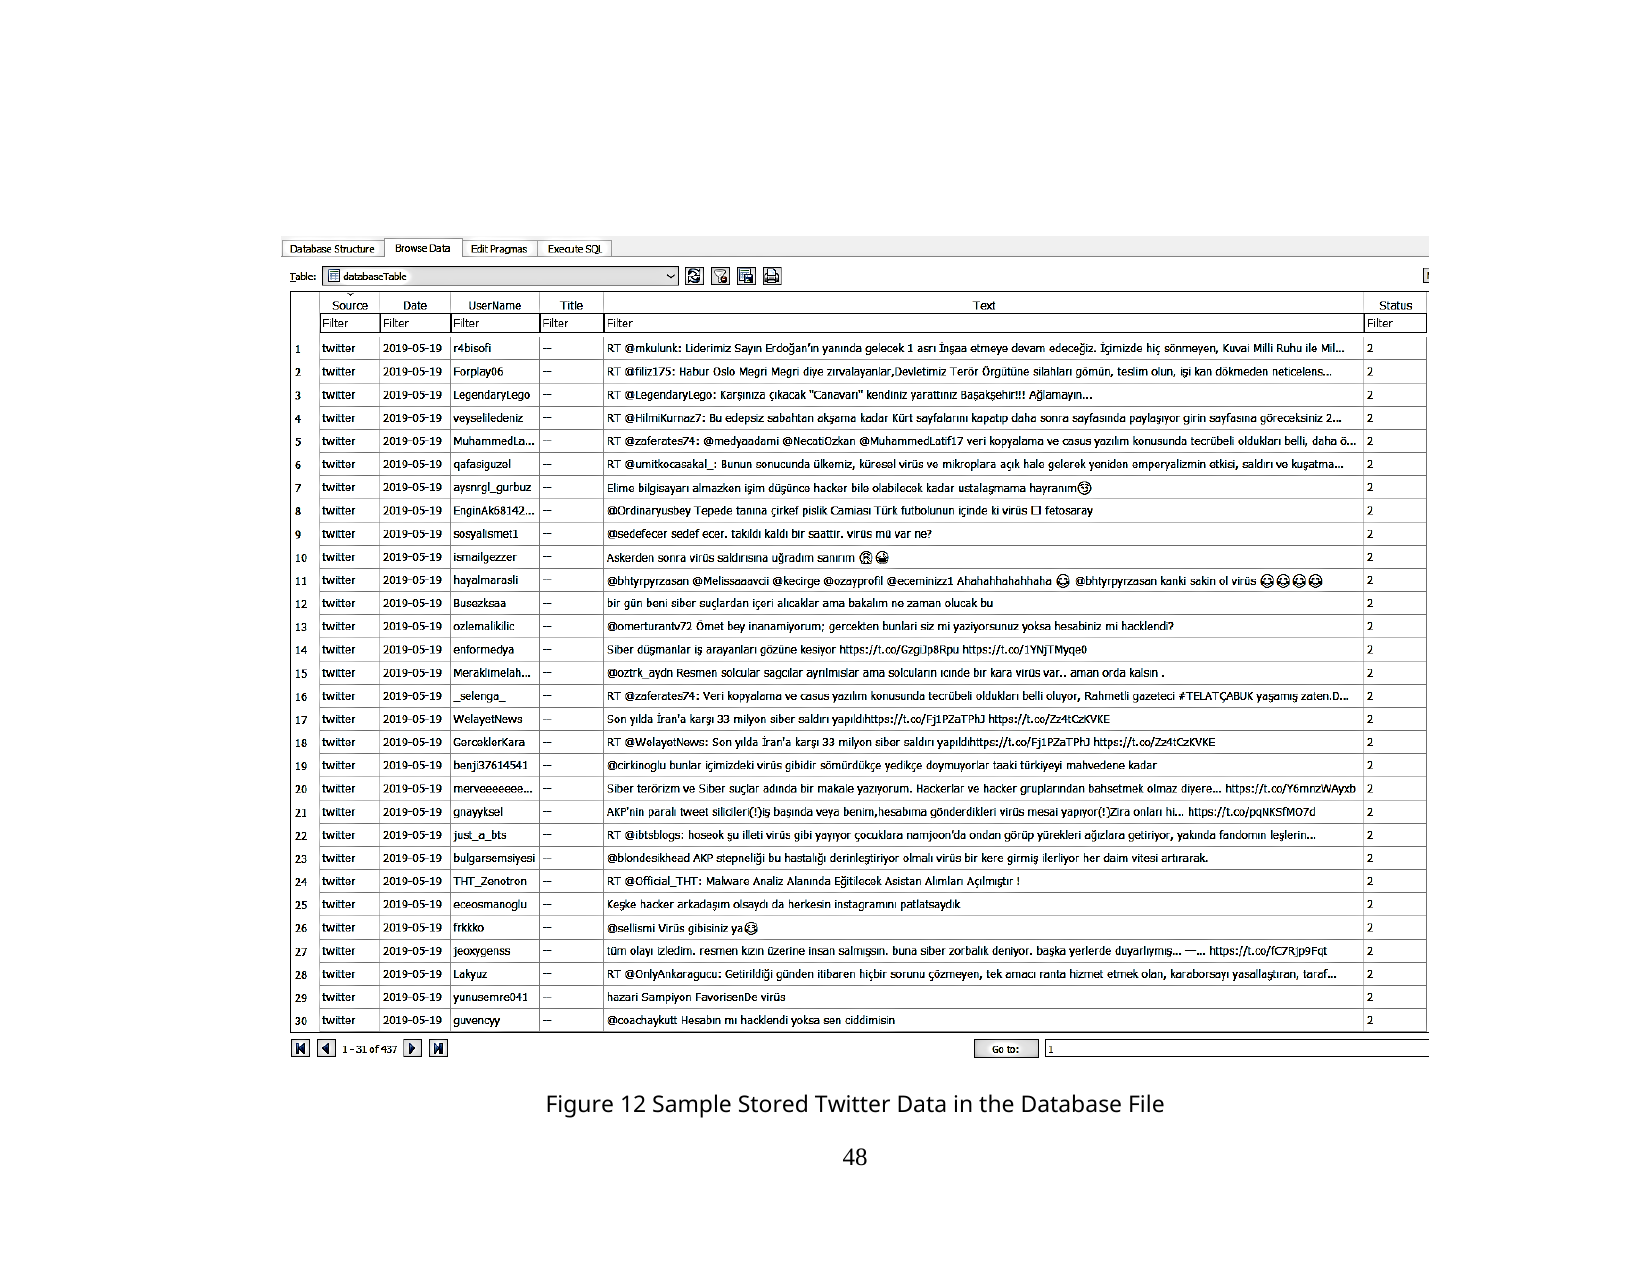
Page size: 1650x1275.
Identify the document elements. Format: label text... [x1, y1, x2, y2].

text Figure 12 Sample Stored Twitter Data in the Database File [207, 1087, 1503, 1119]
picture [281, 236, 1429, 1063]
